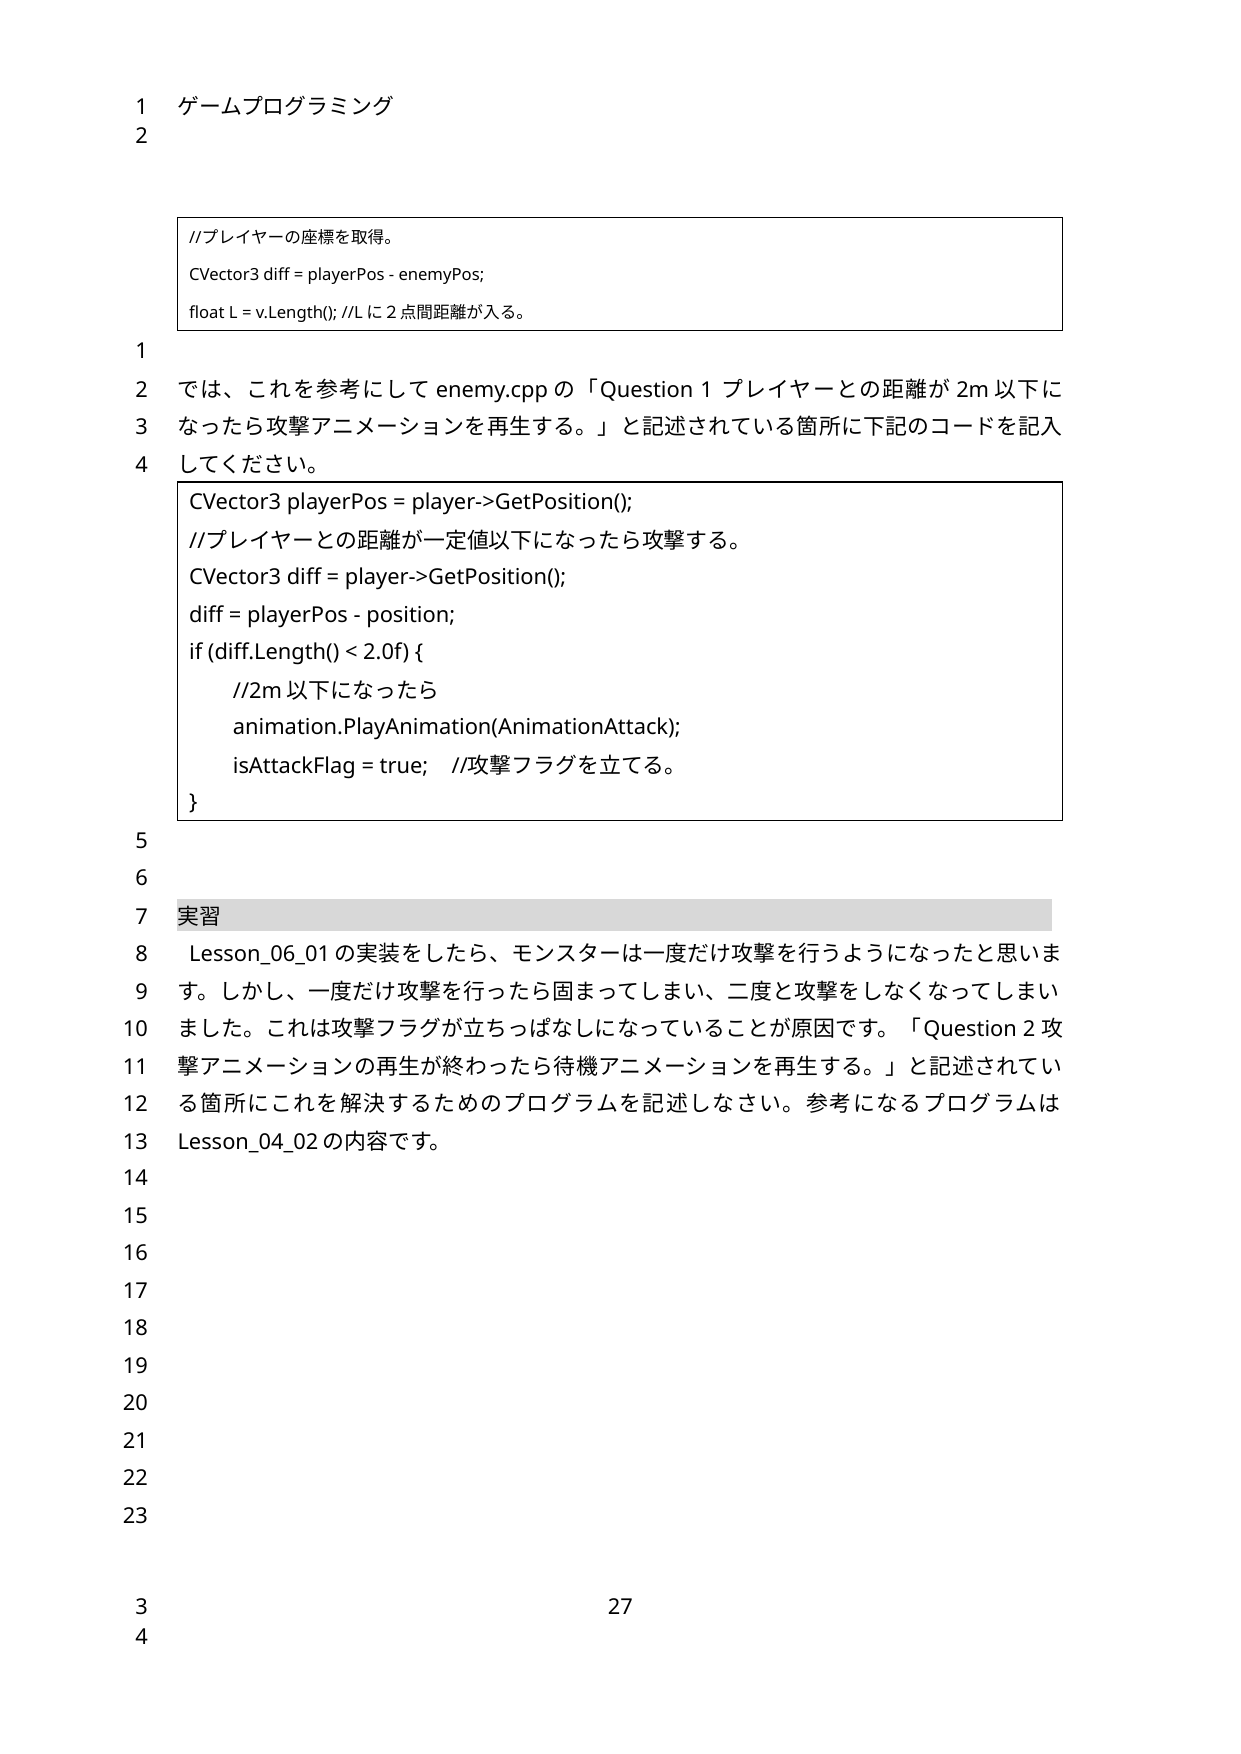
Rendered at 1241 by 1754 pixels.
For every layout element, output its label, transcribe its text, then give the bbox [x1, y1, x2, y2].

table_header CVector3 playerPos = player->GetPosition(); //プレイヤーとの距離が一定値以下になったら攻撃する。 CVector3 diff = player->GetPosition(); diff = playerPos - position; if (diff.Length() < 2.0f) { //2m以下になったら animation.PlayAnimation(AnimationAttack); isAttackFlag = true; //攻撃フラグを立てる。 } [178, 483, 1062, 820]
text 実習 [177, 896, 1063, 933]
text では、これを参考にしてenemy.cppの「Question 1 プレイヤーとの距離が2m以下になったら攻撃アニメーションを再生する。」と記述されている箇所に下記のコードを記入してください。 [177, 369, 1063, 481]
table_header //プレイヤーの座標を取得。 CVector3 diff = playerPos - enemyPos; float L = v.Length(); //Lに２点間距離が入る。 [178, 218, 1062, 330]
text Lesson_06_01の実装をしたら、モンスターは一度だけ攻撃を行うようになったと思います。しかし、一度だけ攻撃を行ったら固まってしまい、二度と攻撃をしなくなってしまいました。これは攻撃フラグが立ちっぱなしになっていることが原因です。「Question 2 攻撃アニメーションの再生が終わったら待機アニメーションを再生する。」と記述されている箇所にこれを解決するためのプログラムを記述しなさい。参考になるプログラムはLesson_04_02の内容です。 [177, 933, 1063, 1158]
